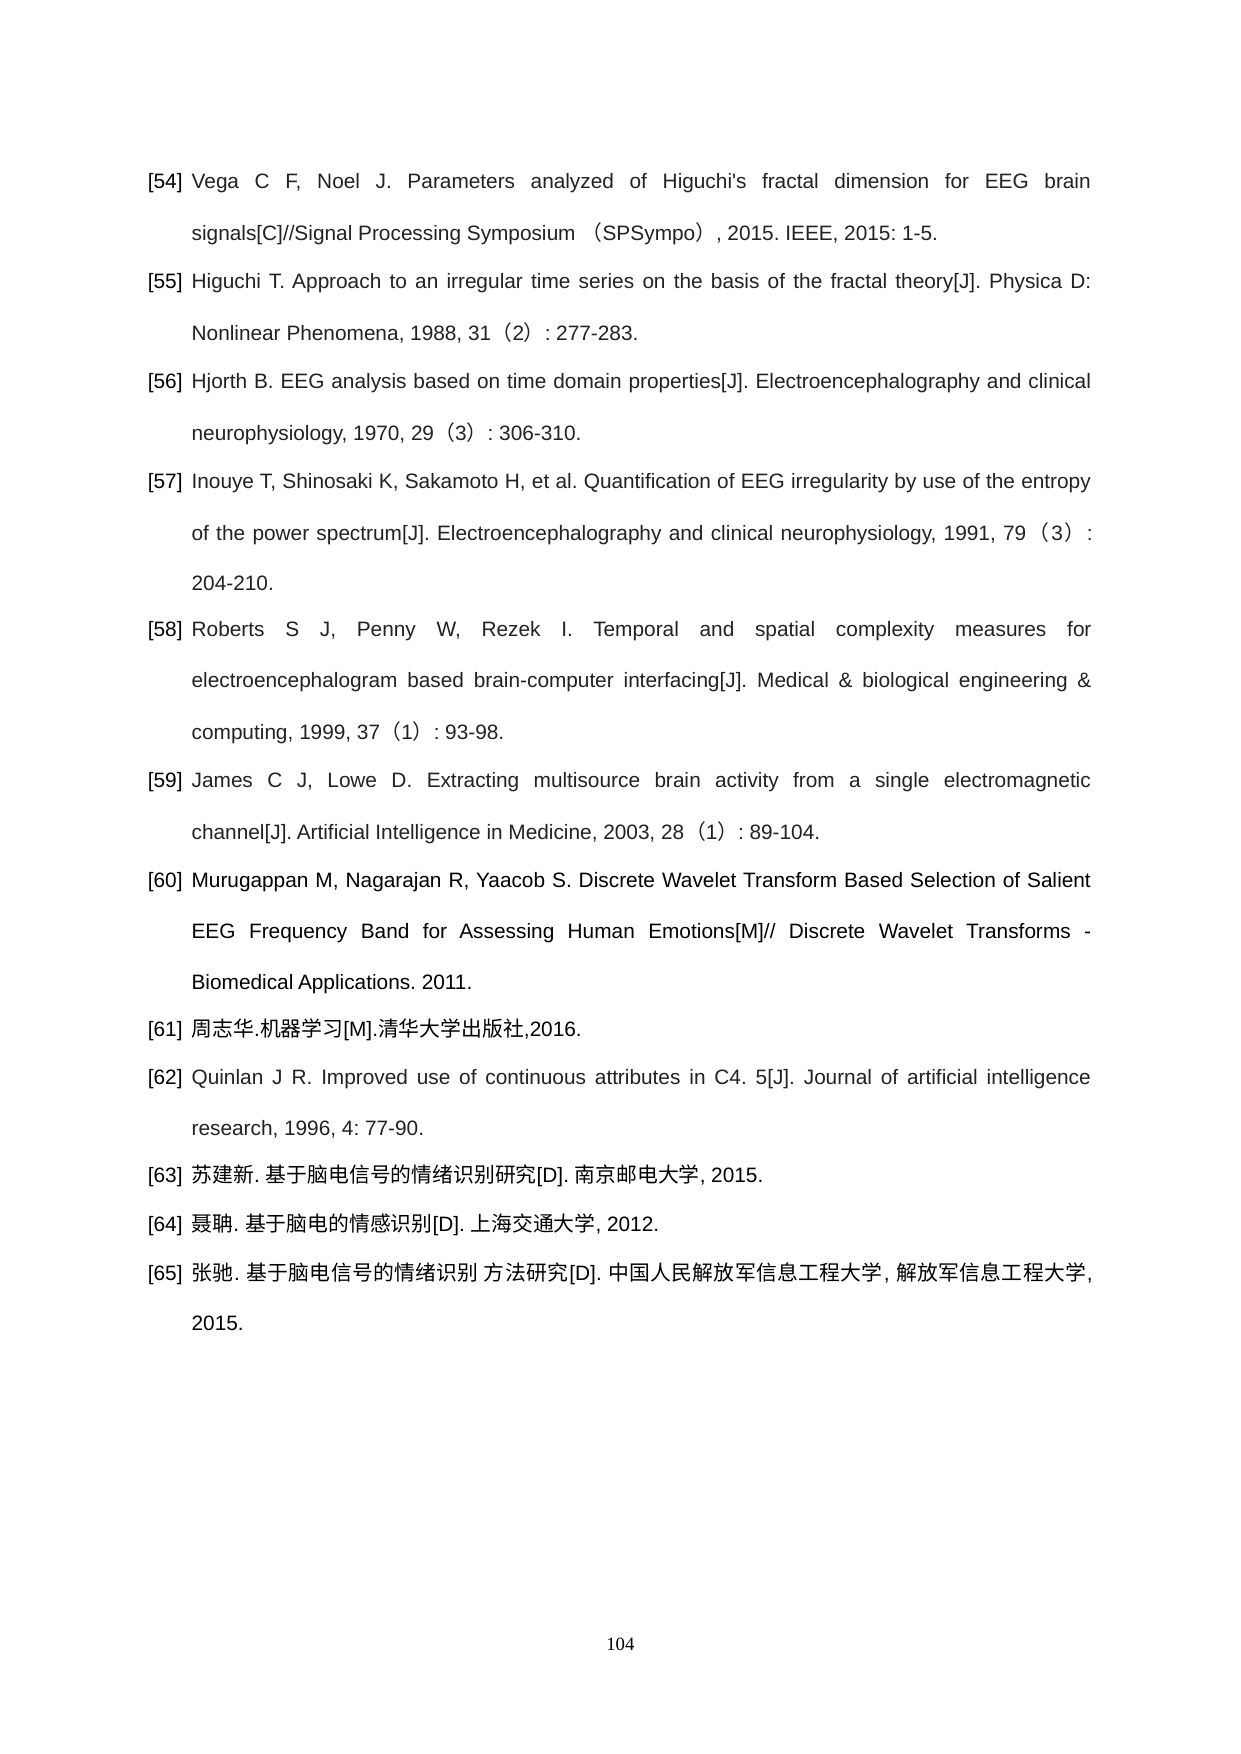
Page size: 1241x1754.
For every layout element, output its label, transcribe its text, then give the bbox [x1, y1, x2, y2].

list 聂聃. 基于脑电的情感识别[D]. 上海交通大学, 2012. [148, 1205, 1092, 1239]
list 张驰. 基于脑电信号的情绪识别 方法研究[D]. 中国人民解放军信息工程大学, 解放军信息工程大学, 2015. [148, 1254, 1092, 1339]
list Roberts S J, Penny W, Rezek I. Temporal and spatial complexity measures for electroencephalogram based brain-computer interfacing[J]. Medical & biological engineering & computing, 1999, 37（1）: 93-98. [148, 612, 1092, 747]
list 苏建新. 基于脑电信号的情绪识别研究[D]. 南京邮电大学, 2015. [148, 1156, 1092, 1190]
list Vega C F, Noel J. Parameters analyzed of Higuchi's fractal dimension for EEG brain signals[C]//Signal Processing Symposium （SPSympo）, 2015. IEEE, 2015: 1-5. [148, 164, 1092, 249]
list 周志华.机器学习[M].清华大学出版社,2016. [148, 1010, 1092, 1044]
list Hjorth B. EEG analysis based on time domain properties[J]. Electroencephalography and clinical neurophysiology, 1970, 29（3）: 306-310. [148, 364, 1092, 449]
list Inouye T, Shinosaki K, Sakamoto H, et al. Quantification of EEG irregularity by use of the entropy of the power spectrum[J]. Electroencephalography and clinical neurophysiology, 1991, 79（3）: 204-210. [148, 464, 1092, 600]
list James C J, Lowe D. Extracting multisource brain activity from a single electromagnetic channel[J]. Artificial Intelligence in Medicine, 2003, 28（1）: 89-104. [148, 763, 1092, 847]
list Murugappan M, Nagarajan R, Yaacob S. Discrete Wavelet Transform Based Selection of Salient EEG Frequency Band for Assessing Human Emotions[M]// Discrete Wavelet Transforms - Biomedical Applications. 2011. [148, 863, 1092, 998]
list Quinlan J R. Improved use of continuous attributes in C4. 5[J]. Journal of artificial intelligence research, 1996, 4: 77-90. [148, 1059, 1092, 1144]
list Higuchi T. Approach to an irregular time series on the basis of the fractal theory[J]. Physica D: Nonlinear Phenomena, 1988, 31（2）: 277-283. [148, 264, 1092, 349]
